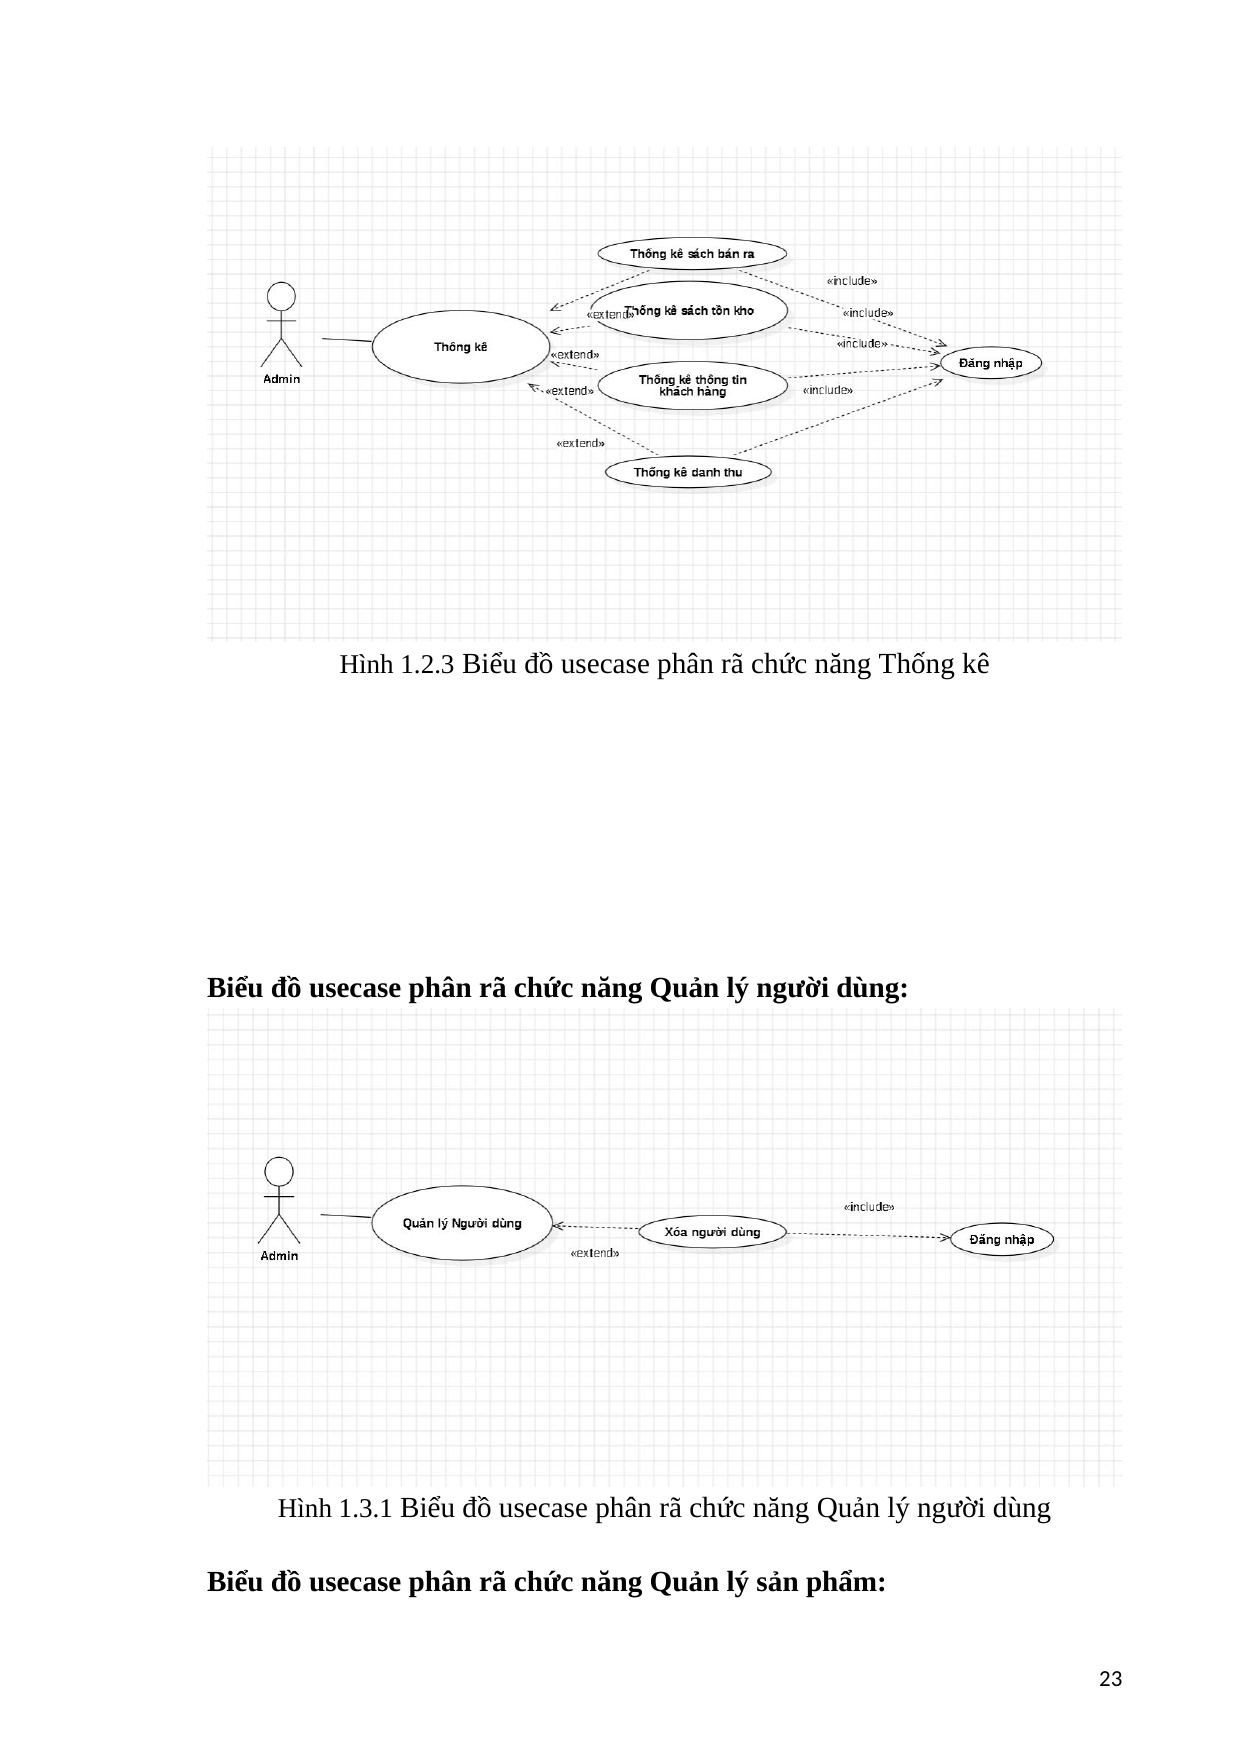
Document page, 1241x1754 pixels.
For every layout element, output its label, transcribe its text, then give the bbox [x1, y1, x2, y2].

text Biểu đồ usecase phân rã chức năng Quản lý sản phẩm: [207, 1564, 1122, 1598]
picture [206, 147, 1123, 642]
text Biểu đồ usecase phân rã chức năng Quản lý người dùng: [207, 970, 1122, 1004]
picture [206, 1008, 1123, 1487]
text Hình 1.2.3 Biểu đồ usecase phân rã chức năng Thống kê [207, 646, 1122, 679]
text Hình 1.3.1 Biểu đồ usecase phân rã chức năng Quản lý người dùng [207, 1490, 1122, 1524]
